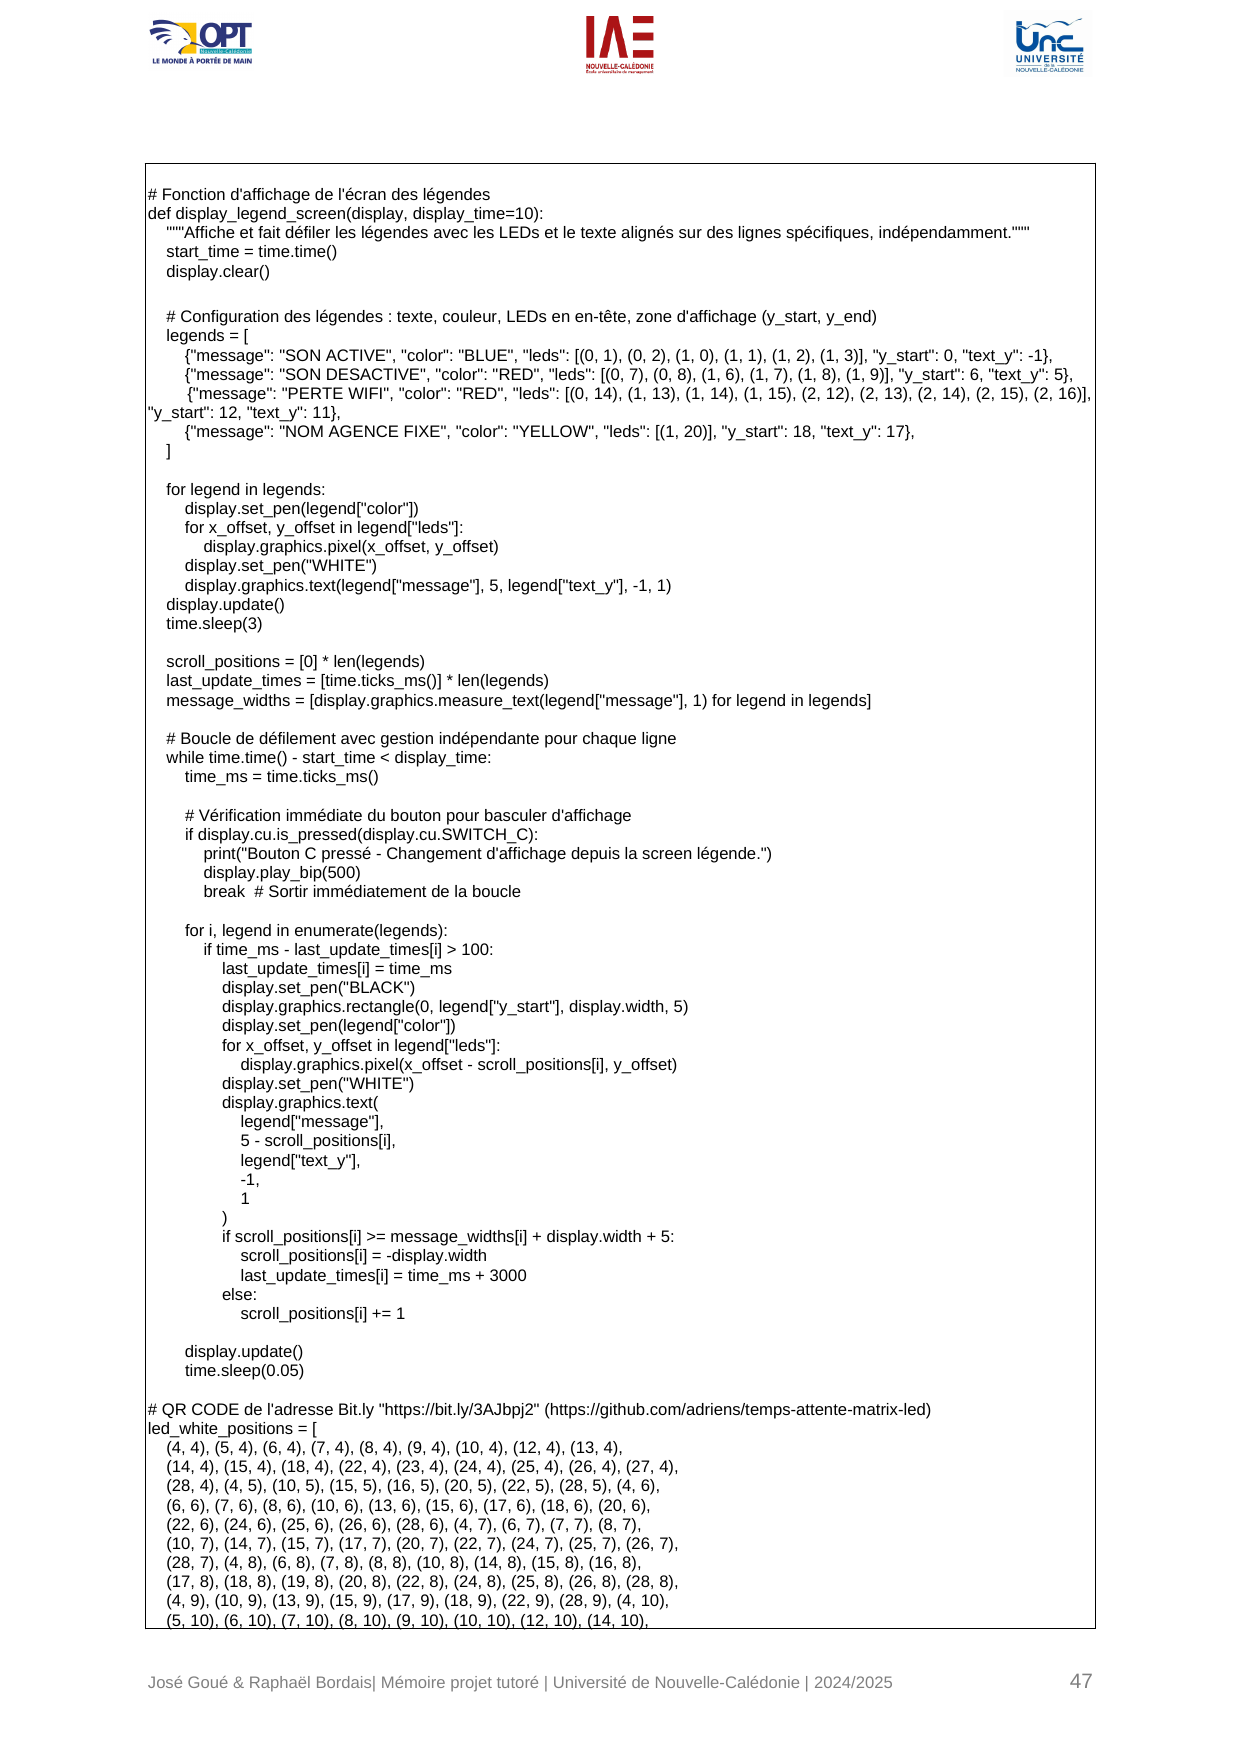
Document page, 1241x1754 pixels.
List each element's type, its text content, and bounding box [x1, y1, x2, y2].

text print("Bouton C pressé - Changement d'affichage depuis la screen légende.") [148, 844, 1093, 863]
text for x_offset, y_offset in legend["leds"]: [148, 1035, 1093, 1054]
text display.set_pen("WHITE") [148, 556, 1093, 575]
text ) [148, 1208, 1093, 1227]
text for legend in legends: [148, 479, 1093, 499]
text legends = [ [148, 326, 1093, 345]
text (6, 6), (7, 6), (8, 6), (10, 6), (13, 6), (15, 6), (17, 6), (18, 6), (20, 6), [148, 1495, 1093, 1514]
text (14, 4), (15, 4), (18, 4), (22, 4), (23, 4), (24, 4), (25, 4), (26, 4), (27, 4), [148, 1457, 1093, 1476]
text scroll_positions = [0] * len(legends) [148, 652, 1093, 671]
text time_ms = time.ticks_ms() [148, 767, 1093, 786]
text legend["message"], [148, 1112, 1093, 1131]
text display.graphics.pixel(x_offset - scroll_positions[i], y_offset) [148, 1054, 1093, 1074]
text last_update_times[i] = time_ms [148, 959, 1093, 978]
text legend["text_y"], [148, 1150, 1093, 1169]
text (10, 7), (14, 7), (15, 7), (17, 7), (20, 7), (22, 7), (24, 7), (25, 7), (26, 7), [148, 1534, 1093, 1553]
text scroll_positions[i] = -display.width [148, 1246, 1093, 1265]
text break # Sortir immédiatement de la boucle [148, 882, 1093, 901]
text # QR CODE de l'adresse Bit.ly "https://bit.ly/3AJbpj2" (https://github.com/adriens/temps-attente-matrix-led) [148, 1399, 1093, 1419]
text # Fonction d'affichage de l'écran des légendes [148, 185, 1093, 204]
text 1 [148, 1189, 1093, 1208]
text if time_ms - last_update_times[i] > 100: [148, 939, 1093, 959]
text led_white_positions = [ [148, 1419, 1093, 1438]
text start_time = time.time() [148, 242, 1093, 261]
text message_widths = [display.graphics.measure_text(legend["message"], 1) for legend in legends] [148, 690, 1093, 709]
text scroll_positions[i] += 1 [148, 1304, 1093, 1323]
text -1, [148, 1169, 1093, 1189]
text """Affiche et fait défiler les légendes avec les LEDs et le texte alignés sur des lignes spécifiques, indépendamment.""" [148, 223, 1093, 242]
text for x_offset, y_offset in legend["leds"]: [148, 518, 1093, 537]
text time.sleep(3) [148, 614, 1093, 633]
text display.graphics.text(legend["message"], 5, legend["text_y"], -1, 1) [148, 575, 1093, 594]
text else: [148, 1284, 1093, 1304]
text while time.time() - start_time < display_time: [148, 748, 1093, 767]
text if scroll_positions[i] >= message_widths[i] + display.width + 5: [148, 1227, 1093, 1246]
picture [586, 16, 654, 74]
text display.clear() [148, 261, 1093, 281]
text display.update() [148, 594, 1093, 614]
text # Boucle de défilement avec gestion indépendante pour chaque ligne [148, 729, 1093, 748]
text (28, 4), (4, 5), (10, 5), (15, 5), (16, 5), (20, 5), (22, 5), (28, 5), (4, 6), [148, 1476, 1093, 1495]
text display.set_pen(legend["color"]) [148, 1016, 1093, 1035]
text ] [148, 441, 1093, 460]
text {"message": "SON ACTIVE", "color": "BLUE", "leds": [(0, 1), (0, 2), (1, 0), (1, 1), (1, 2), (1, 3)], "y_start": 0, "text_y": -1}, [148, 345, 1093, 364]
text def display_legend_screen(display, display_time=10): [148, 204, 1093, 223]
text (22, 6), (24, 6), (25, 6), (26, 6), (28, 6), (4, 7), (6, 7), (7, 7), (8, 7), [148, 1514, 1093, 1534]
picture [147, 12, 254, 71]
text # Vérification immédiate du bouton pour basculer d'affichage [148, 805, 1093, 824]
text if display.cu.is_pressed(display.cu.SWITCH_C): [148, 824, 1093, 844]
text last_update_times[i] = time_ms + 3000 [148, 1265, 1093, 1284]
text display.set_pen(legend["color"]) [148, 499, 1093, 518]
picture [1003, 10, 1093, 77]
text (17, 8), (18, 8), (19, 8), (20, 8), (22, 8), (24, 8), (25, 8), (26, 8), (28, 8), [148, 1572, 1093, 1591]
text (5, 10), (6, 10), (7, 10), (8, 10), (9, 10), (10, 10), (12, 10), (14, 10), [148, 1610, 1093, 1628]
text {"message": "PERTE WIFI", "color": "RED", "leds": [(0, 14), (1, 13), (1, 14), (1, 15), (2, 12), (2, 13), (2, 14), (2, 15), (2, 16)], "y_start": 12, "text_y": 11}, [148, 384, 1093, 422]
text last_update_times = [time.ticks_ms()] * len(legends) [148, 671, 1093, 690]
text display.update() [148, 1342, 1093, 1361]
text display.graphics.pixel(x_offset, y_offset) [148, 537, 1093, 556]
text (4, 4), (5, 4), (6, 4), (7, 4), (8, 4), (9, 4), (10, 4), (12, 4), (13, 4), [148, 1438, 1093, 1457]
text display.graphics.text( [148, 1093, 1093, 1112]
text (28, 7), (4, 8), (6, 8), (7, 8), (8, 8), (10, 8), (14, 8), (15, 8), (16, 8), [148, 1553, 1093, 1572]
text {"message": "SON DESACTIVE", "color": "RED", "leds": [(0, 7), (0, 8), (1, 6), (1, 7), (1, 8), (1, 9)], "y_start": 6, "text_y": 5}, [148, 364, 1093, 384]
text 5 - scroll_positions[i], [148, 1131, 1093, 1150]
text # Configuration des légendes : texte, couleur, LEDs en en-tête, zone d'affichage (y_start, y_end) [148, 307, 1093, 326]
text time.sleep(0.05) [148, 1361, 1093, 1380]
text display.set_pen("BLACK") [148, 978, 1093, 997]
text display.play_bip(500) [148, 863, 1093, 882]
text for i, legend in enumerate(legends): [148, 920, 1093, 939]
text (4, 9), (10, 9), (13, 9), (15, 9), (17, 9), (18, 9), (22, 9), (28, 9), (4, 10), [148, 1591, 1093, 1610]
text display.graphics.rectangle(0, legend["y_start"], display.width, 5) [148, 997, 1093, 1016]
text {"message": "NOM AGENCE FIXE", "color": "YELLOW", "leds": [(1, 20)], "y_start": 18, "text_y": 17}, [148, 422, 1093, 441]
text display.set_pen("WHITE") [148, 1074, 1093, 1093]
